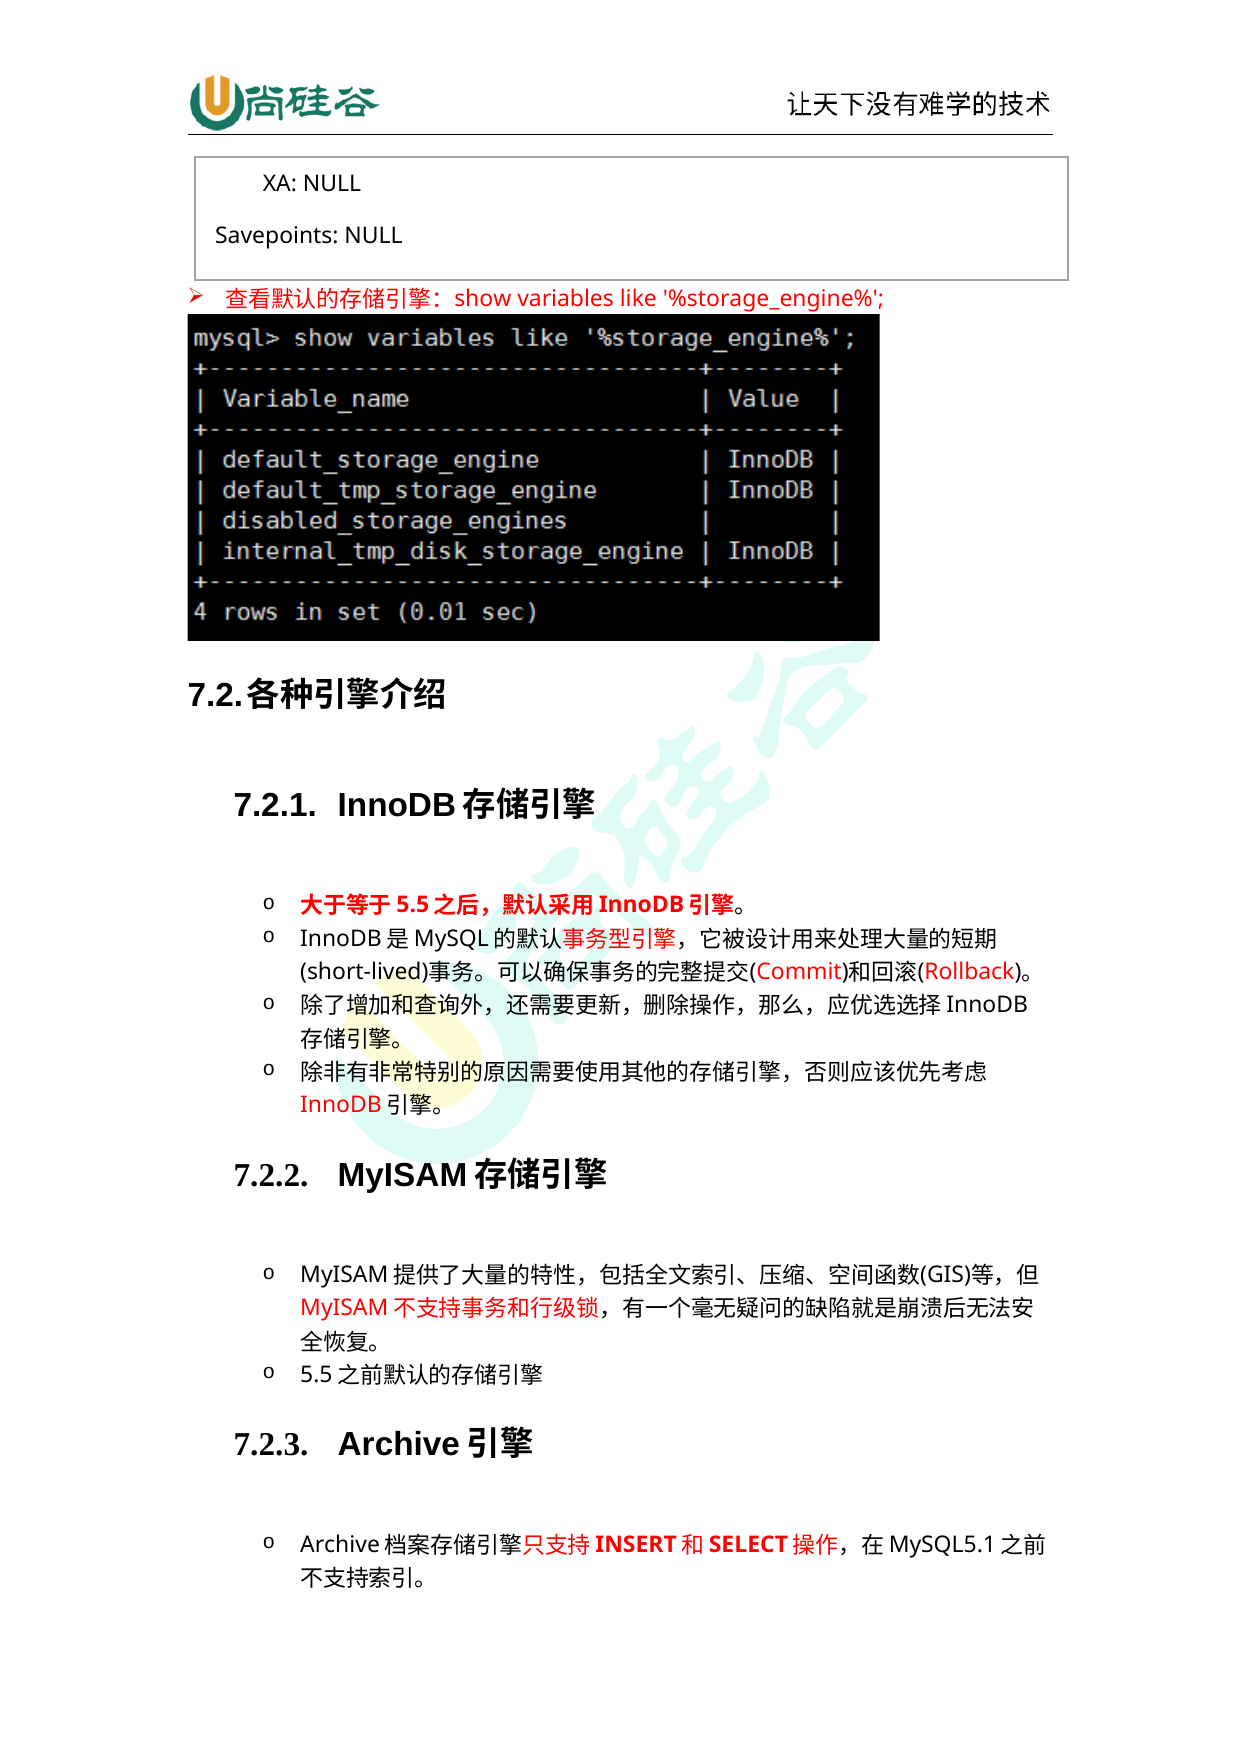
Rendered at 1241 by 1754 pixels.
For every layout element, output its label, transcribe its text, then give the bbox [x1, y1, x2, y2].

list 查看默认的存储引擎：show variables like '%storage_engine%'; [187, 281, 1053, 314]
list InnoDB是MySQL的默认事务型引擎，它被设计用来处理大量的短期(short-lived)事务。可以确保事务的完整提交(Commit)和回滚(Rollback)。 [262, 920, 1053, 987]
subtitle Archive引擎 [233, 1417, 1053, 1465]
list Archive档案存储引擎只支持INSERT和SELECT操作，在MySQL5.1之前不支持索引。 [262, 1527, 1053, 1593]
list 除了增加和查询外，还需要更新，删除操作，那么，应优选选择InnoDB存储引擎。 [262, 987, 1053, 1054]
list MyISAM提供了大量的特性，包括全文索引、压缩、空间函数(GIS)等，但MyISAM不支持事务和行级锁，有一个毫无疑问的缺陷就是崩溃后无法安全恢复。 [262, 1257, 1053, 1357]
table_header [196, 158, 1067, 279]
subtitle 各种引擎介绍 [187, 668, 1053, 716]
picture [187, 314, 880, 641]
list 除非有非常特别的原因需要使用其他的存储引擎，否则应该优先考虑InnoDB引擎。 [262, 1054, 1053, 1120]
subtitle MyISAM存储引擎 [233, 1147, 1053, 1196]
list 大于等于5.5之后，默认采用InnoDB引擎。 [262, 887, 1053, 920]
subtitle InnoDB存储引擎 [233, 778, 1053, 826]
picture [187, 73, 1053, 132]
list 5.5之前默认的存储引擎 [262, 1357, 1053, 1390]
